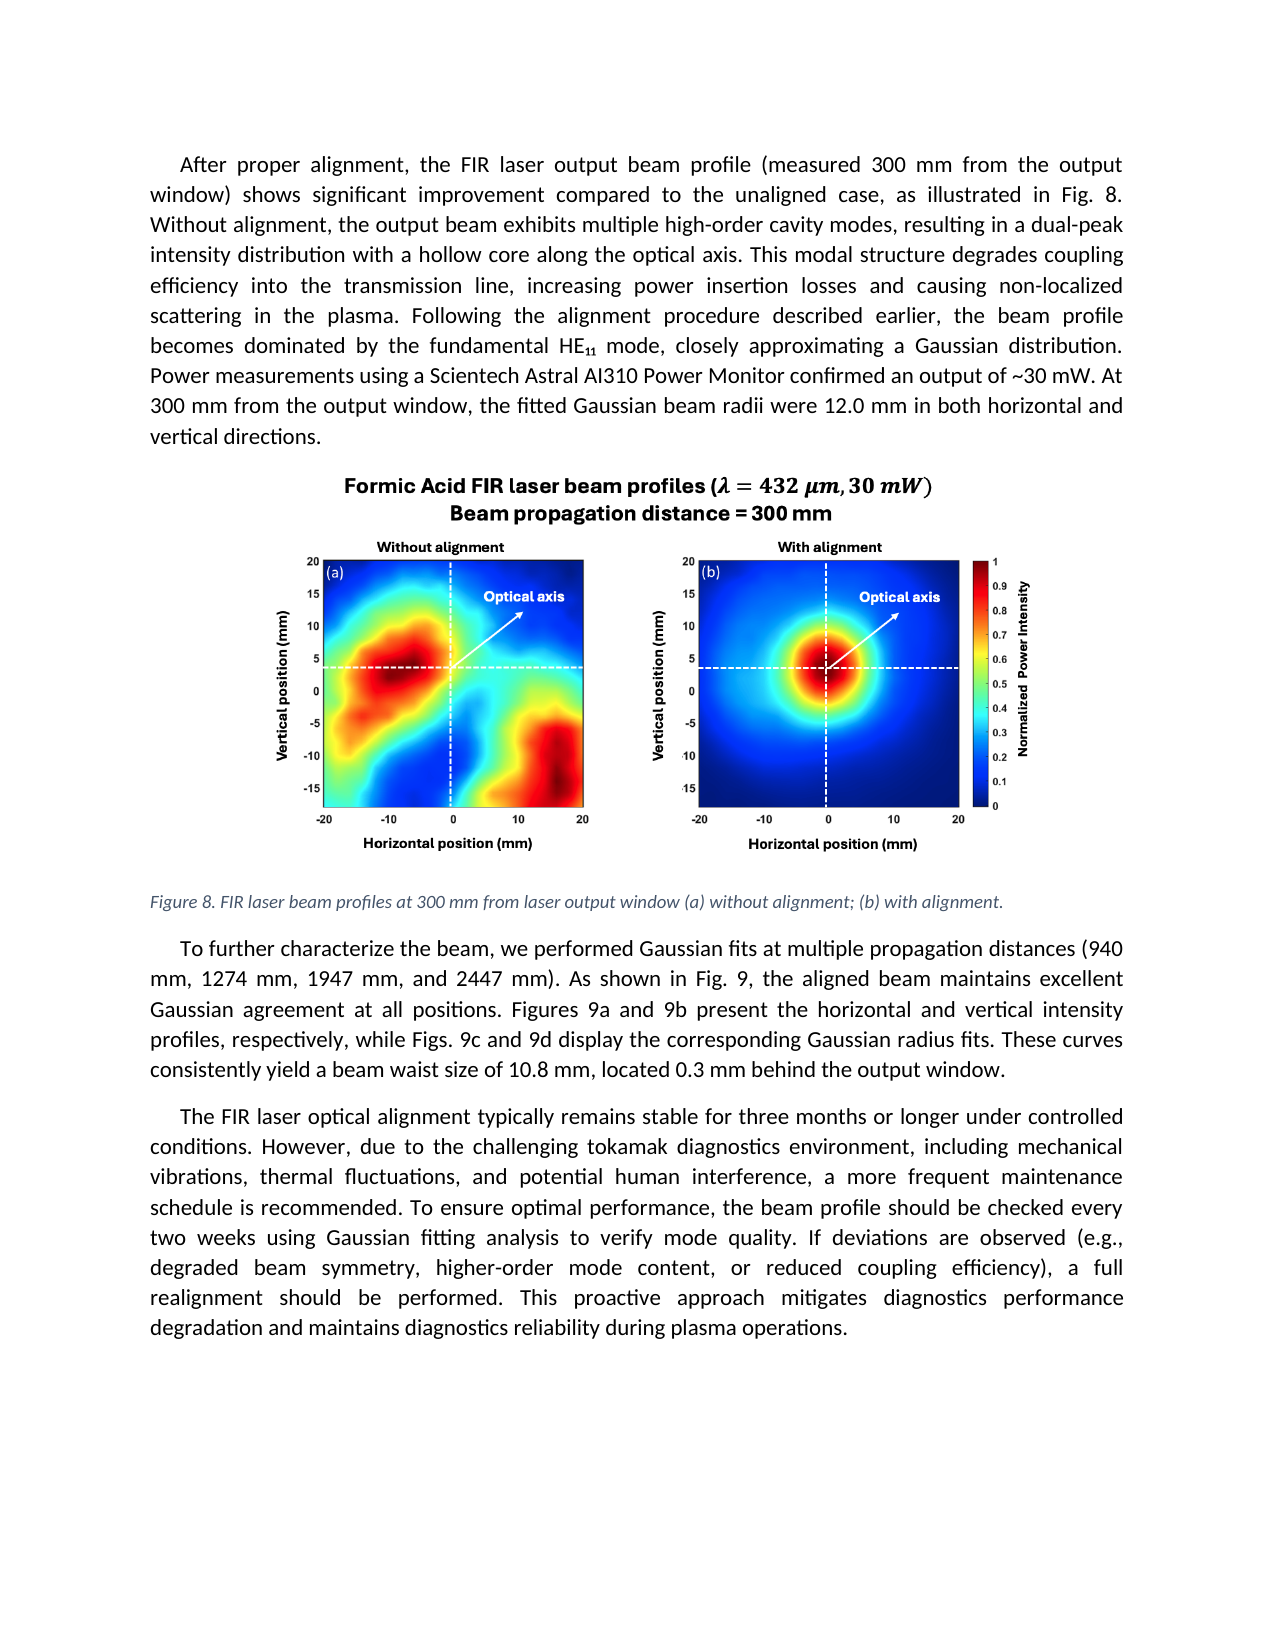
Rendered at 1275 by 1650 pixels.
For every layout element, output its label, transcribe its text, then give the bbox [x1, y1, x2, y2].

text Figure 8. FIR laser beam profiles at 300 mm from laser output window (a) without alignment; (b) with alignment. [150, 891, 1125, 913]
text To further characterize the beam, we performed Gaussian fits at multiple propagation distances (940 mm, 1274 mm, 1947 mm, and 2447 mm). As shown in Fig. 9, the aligned beam maintains excellent Gaussian agreement at all positions. Figures 9a and 9b present the horizontal and vertical intensity profiles, respectively, while Figs. 9c and 9d display the corresponding Gaussian radius fits. These curves consistently yield a beam waist size of 10.8 mm, located 0.3 mm behind the output window. [150, 934, 1125, 1083]
text The FIR laser optical alignment typically remains stable for three months or longer under controlled conditions. However, due to the challenging tokamak diagnostics environment, including mechanical vibrations, thermal fluctuations, and potential human interference, a more frequent maintenance schedule is recommended. To ensure optimal performance, the beam profile should be checked every two weeks using Gaussian fitting analysis to verify mode quality. If deviations are observed (e.g., degraded beam symmetry, higher-order mode content, or reduced coupling efficiency), a full realignment should be performed. This proactive approach mitigates diagnostics performance degradation and maintains diagnostics reliability during plasma operations. [150, 1102, 1125, 1342]
picture [264, 468, 1041, 872]
text After proper alignment, the FIR laser output beam profile (measured 300 mm from the output window) shows significant improvement compared to the unaligned case, as illustrated in Fig. 8. Without alignment, the output beam exhibits multiple high-order cavity modes, resulting in a dual-peak intensity distribution with a hollow core along the optical axis. This modal structure degrades coupling efficiency into the transmission line, increasing power insertion losses and causing non-localized scattering in the plasma. Following the alignment procedure described earlier, the beam profile becomes dominated by the fundamental HE₁₁ mode, closely approximating a Gaussian distribution. Power measurements using a Scientech Astral AI310 Power Monitor confirmed an output of ~30 mW. At 300 mm from the output window, the fitted Gaussian beam radii were 12.0 mm in both horizontal and vertical directions. [150, 150, 1125, 450]
